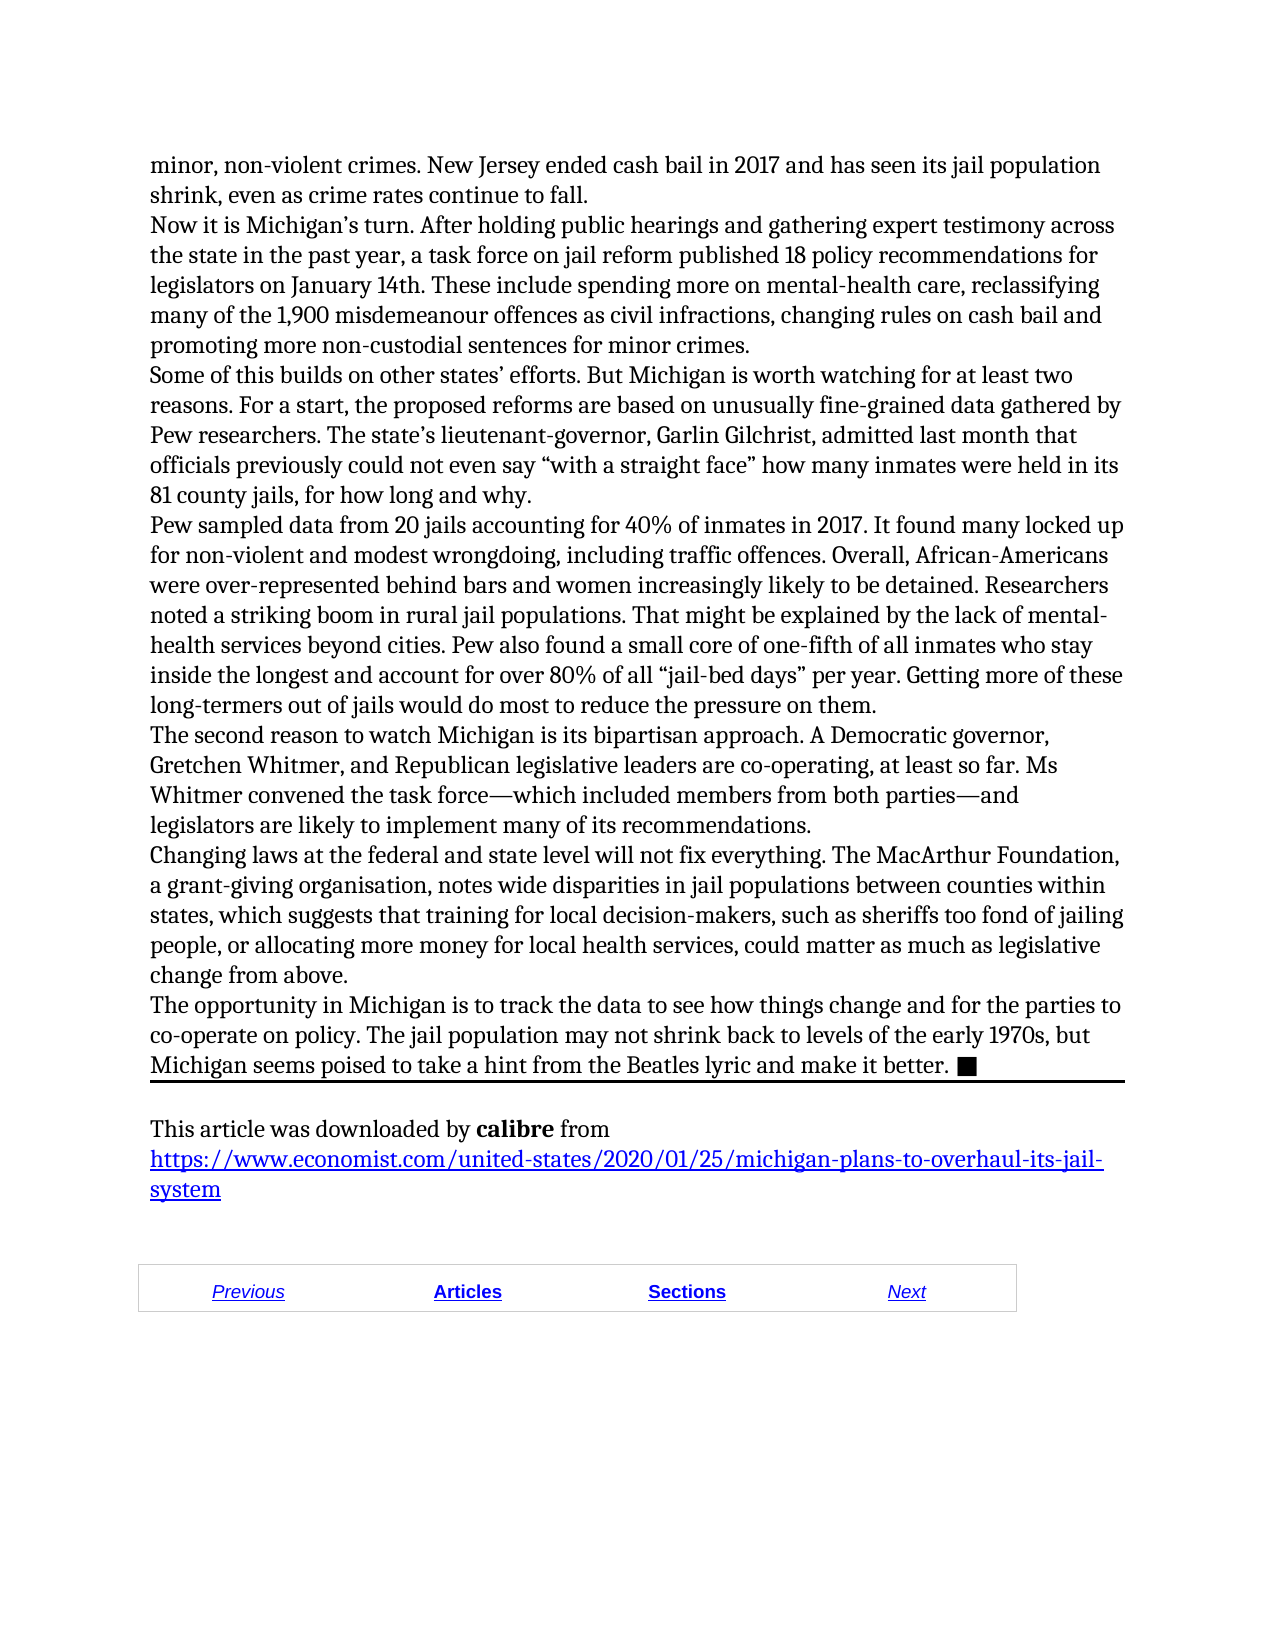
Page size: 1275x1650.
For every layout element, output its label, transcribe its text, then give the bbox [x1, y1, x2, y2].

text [150, 150, 1125, 210]
text Now it is Michigan’s turn. After holding public hearings and gathering expert testimony across the state in the past year, a task force on jail reform published 18 policy recommendations for legislators on January 14th. These include spending more on mental-health care, reclassifying many of the 1,900 misdemeanour offences as civil infractions, changing rules on cash bail and promoting more non-custodial sentences for minor crimes. [150, 210, 1125, 360]
table_header Next [797, 1265, 1016, 1311]
text Changing laws at the federal and state level will not fix everything. The MacArthur Foundation, a grant-giving organisation, notes wide disparities in jail populations between counties within states, which suggests that training for local decision-makers, such as sheriffs too fond of jailing people, or allocating more money for local health services, could matter as much as legislative change from above. [150, 840, 1125, 990]
text Pew sampled data from 20 jails accounting for 40% of inmates in 2017. It found many locked up for non-violent and modest wrongdoing, including traffic offences. Overall, African-Americans were over-represented behind bars and women increasingly likely to be detained. Researchers noted a striking boom in rural jail populations. That might be explained by the lack of mental-health services beyond cities. Pew also found a small core of one-fifth of all inmates who stay inside the longest and account for over 80% of all “jail-bed days” per year. Getting more of these long-termers out of jails would do most to reduce the pressure on them. [150, 510, 1125, 720]
table_header Previous [139, 1265, 358, 1311]
text The second reason to watch Michigan is its bipartisan approach. A Democratic governor, Gretchen Whitmer, and Republican legislative leaders are co-operating, at least so far. Ms Whitmer convened the task force—which included members from both parties—and legislators are likely to implement many of its recommendations. [150, 720, 1125, 840]
text This article was downloaded by calibre from https://www.economist.com/united-states/2020/01/25/michigan-plans-to-overhaul-its-jail-system [150, 1114, 1125, 1204]
table_header Sections [578, 1265, 797, 1311]
text The opportunity in Michigan is to track the data to see how things change and for the parties to co-operate on policy. The jail population may not shrink back to levels of the early 1970s, but Michigan seems poised to take a hint from the Beatles lyric and make it better. ■ [150, 990, 1125, 1080]
text Some of this builds on other states’ efforts. But Michigan is worth watching for at least two reasons. For a start, the proposed reforms are based on unusually fine-grained data gathered by Pew researchers. The state’s lieutenant-governor, Garlin Gilchrist, admitted last month that officials previously could not even say “with a straight face” how many inmates were held in its 81 county jails, for how long and why. [150, 360, 1125, 510]
table_header Articles [358, 1265, 577, 1311]
